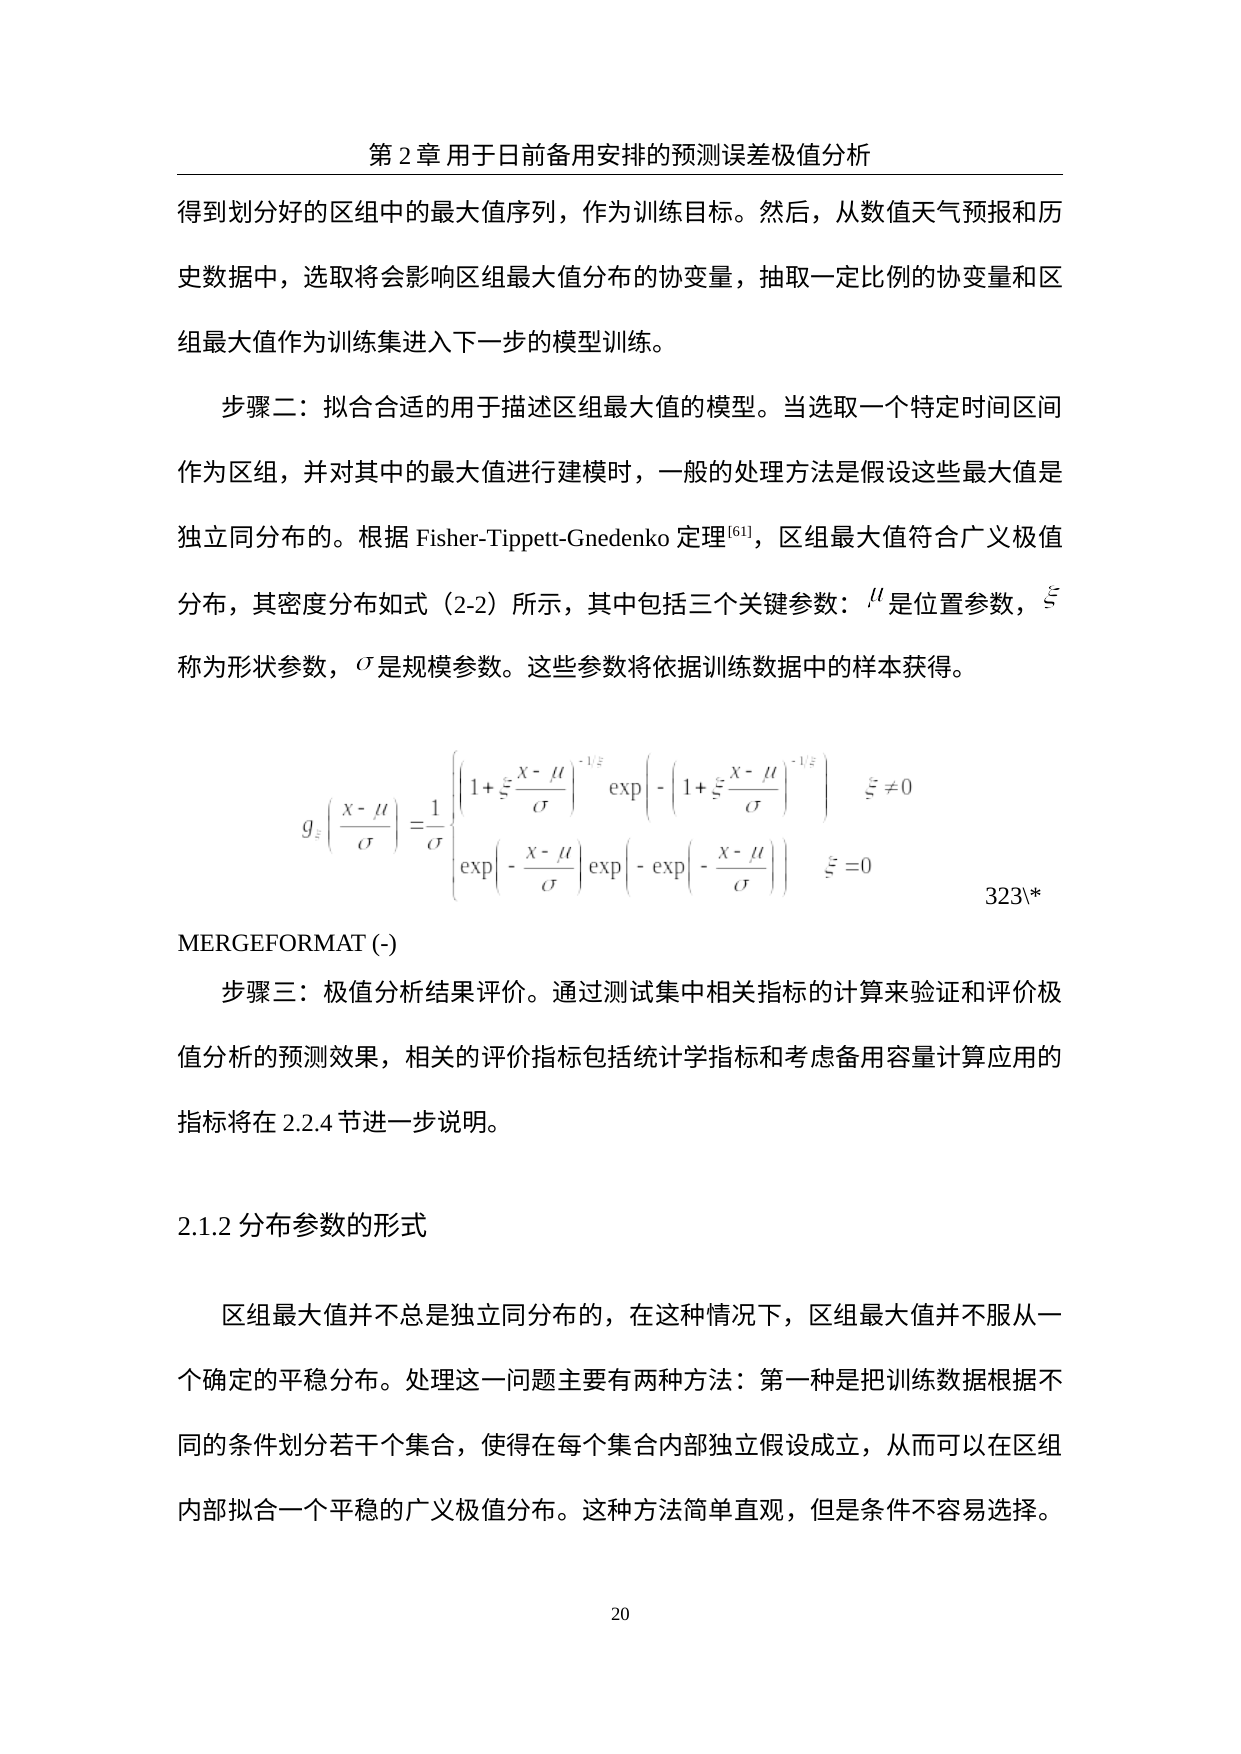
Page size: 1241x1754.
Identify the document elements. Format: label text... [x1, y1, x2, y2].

subtitle 2.1.2 分布参数的形式 [177, 1191, 1063, 1256]
text 步骤三：极值分析结果评价。通过测试集中相关指标的计算来验证和评价极值分析的预测效果，相关的评价指标包括统计学指标和考虑备用容量计算应用的指标将在2.2.4节进一步说明。 [177, 958, 1063, 1153]
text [177, 178, 1063, 373]
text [177, 1281, 1063, 1541]
text 步骤二：拟合合适的用于描述区组最大值的模型。当选取一个特定时间区间作为区组，并对其中的最大值进行建模时，一般的处理方法是假设这些最大值是独立同分布的。根据Fisher-Tippett-Gnedenko定理[61]，区组最大值符合广义极值分布，其密度分布如式（2-2）所示，其中包括三个关键参数：是位置参数，称为形状参数，是规模参数。这些参数将依据训练数据中的样本获得。 [177, 373, 1063, 698]
